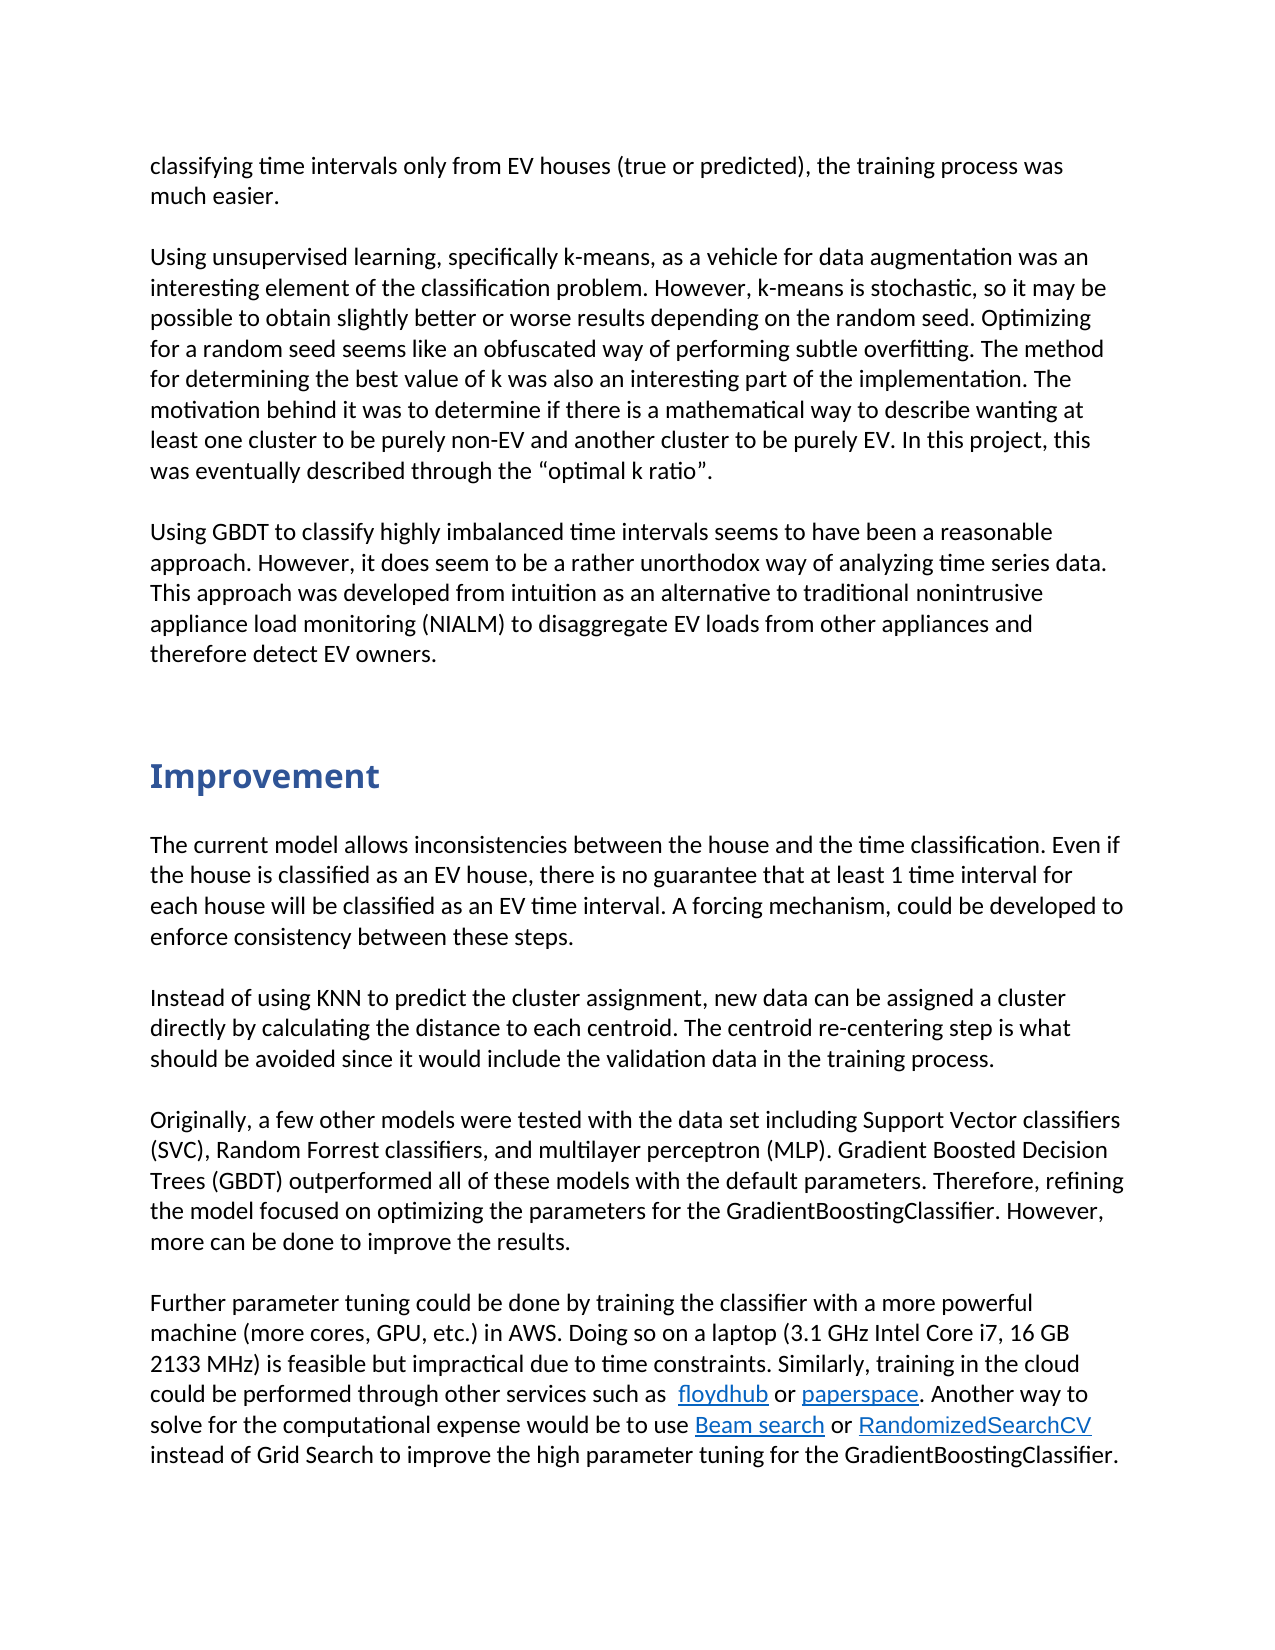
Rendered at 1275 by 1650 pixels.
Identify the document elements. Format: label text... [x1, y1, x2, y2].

text The current model allows inconsistencies between the house and the time classification. Even if the house is classified as an EV house, there is no guarantee that at least 1 time interval for each house will be classified as an EV time interval. A forcing mechanism, could be developed to enforce consistency between these steps. [150, 829, 1125, 951]
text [150, 150, 1125, 211]
text Originally, a few other models were tested with the data set including Support Vector classifiers (SVC), Random Forrest classifiers, and multilayer perceptron (MLP). Gradient Boosted Decision Trees (GBDT) outperformed all of these models with the default parameters. Therefore, refining the model focused on optimizing the parameters for the GradientBoostingClassifier. However, more can be done to improve the results. [150, 1104, 1125, 1256]
text Instead of using KNN to predict the cluster assignment, new data can be assigned a cluster directly by calculating the distance to each centroid. The centroid re-centering step is what should be avoided since it would include the validation data in the training process. [150, 982, 1125, 1073]
text Using unsupervised learning, specifically k-means, as a vehicle for data augmentation was an interesting element of the classification problem. However, k-means is stochastic, so it may be possible to obtain slightly better or worse results depending on the random seed. Optimizing for a random seed seems like an obfuscated way of performing subtle overfitting. The method for determining the best value of k was also an interesting part of the implementation. The motivation behind it was to determine if there is a mathematical way to describe wanting at least one cluster to be purely non-EV and another cluster to be purely EV. In this project, this was eventually described through the “optimal k ratio”. [150, 242, 1125, 486]
text Using GBDT to classify highly imbalanced time intervals seems to have been a reasonable approach. However, it does seem to be a rather unorthodox way of analyzing time series data. This approach was developed from intuition as an alternative to traditional nonintrusive appliance load monitoring (NIALM) to disaggregate EV loads from other appliances and therefore detect EV owners. [150, 516, 1125, 669]
subtitle Improvement [150, 753, 1125, 798]
text Further parameter tuning could be done by training the classifier with a more powerful machine (more cores, GPU, etc.) in AWS. Doing so on a laptop (3.1 GHz Intel Core i7, 16 GB 2133 MHz) is feasible but impractical due to time constraints. Similarly, training in the cloud could be performed through other services such as floydhub or paperspace. Another way to solve for the computational expense would be to use Beam search or RandomizedSearchCV instead of Grid Search to improve the high parameter tuning for the GradientBoostingClassifier. [150, 1287, 1125, 1470]
